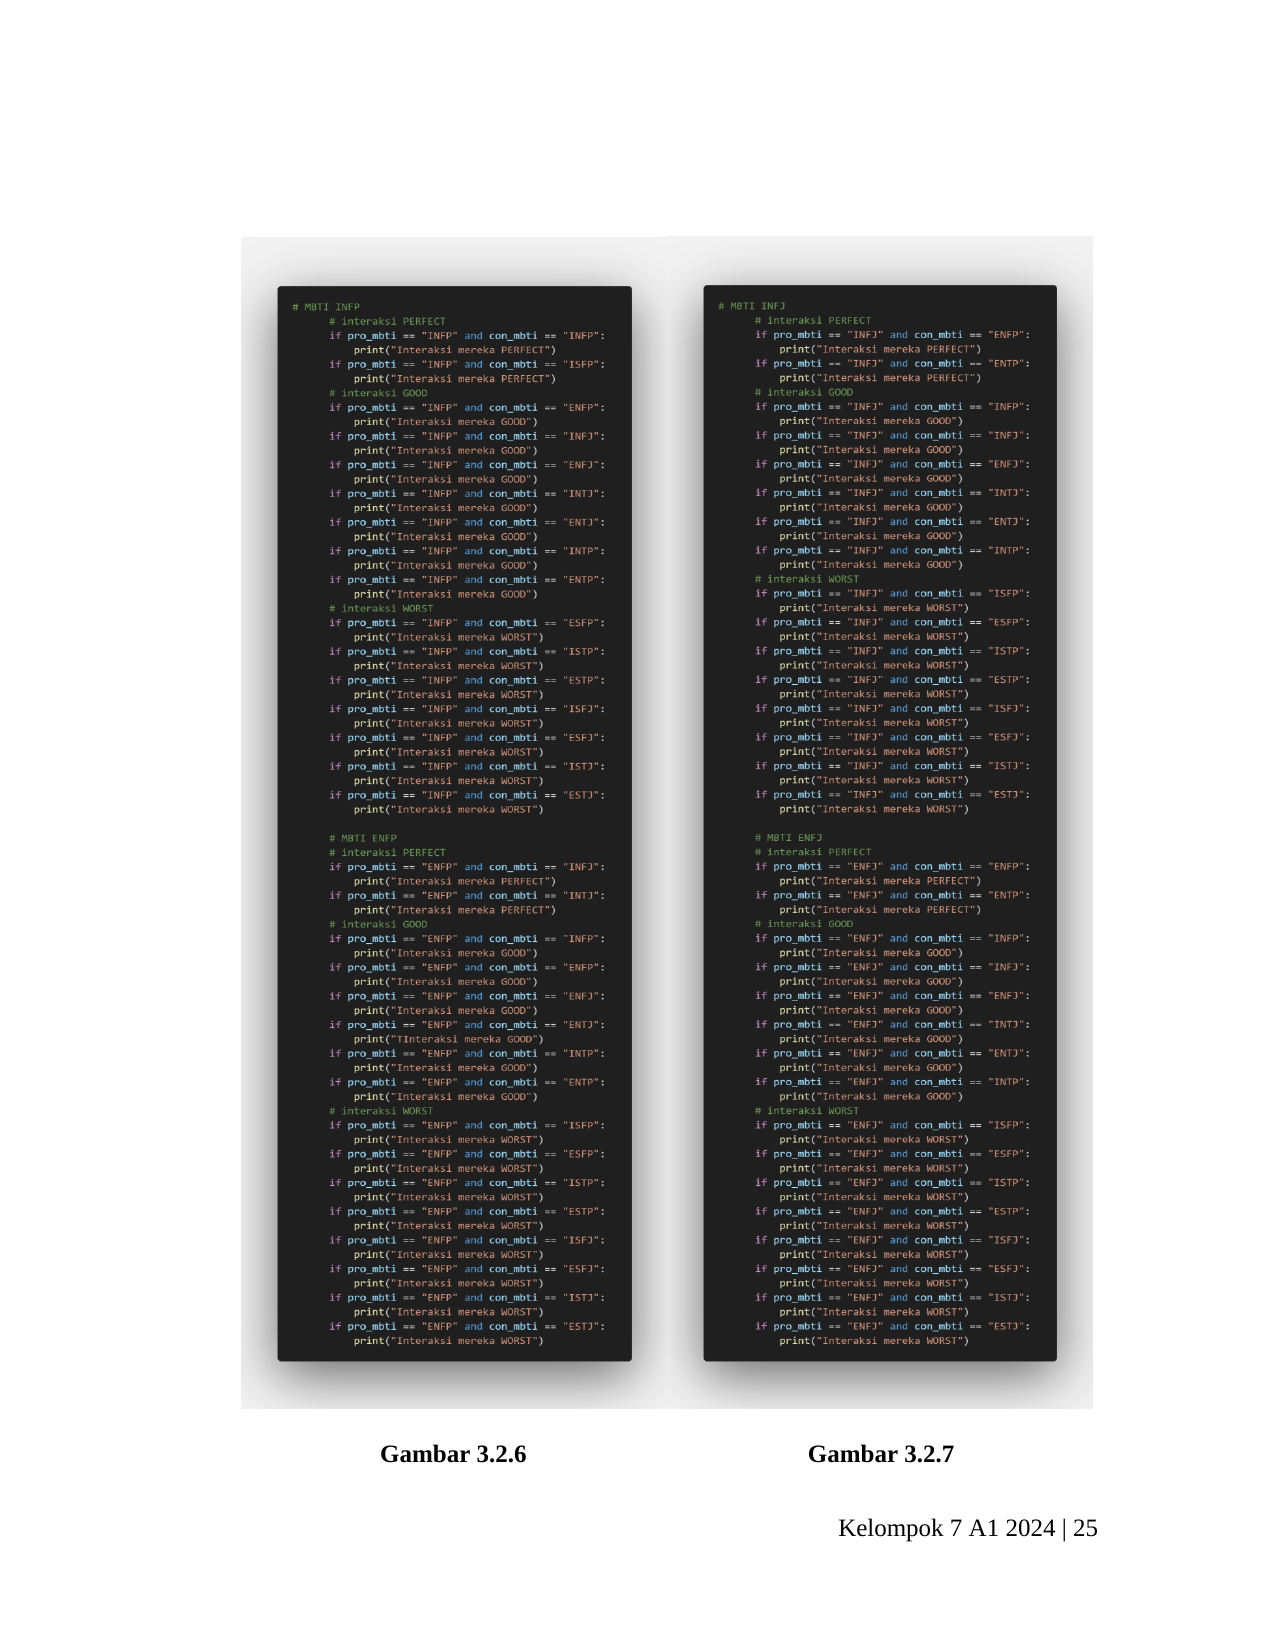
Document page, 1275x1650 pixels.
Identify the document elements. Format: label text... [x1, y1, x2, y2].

picture [241, 236, 1093, 1409]
text Gambar 3.2.6 Gambar 3.2.7 [236, 1439, 1098, 1467]
